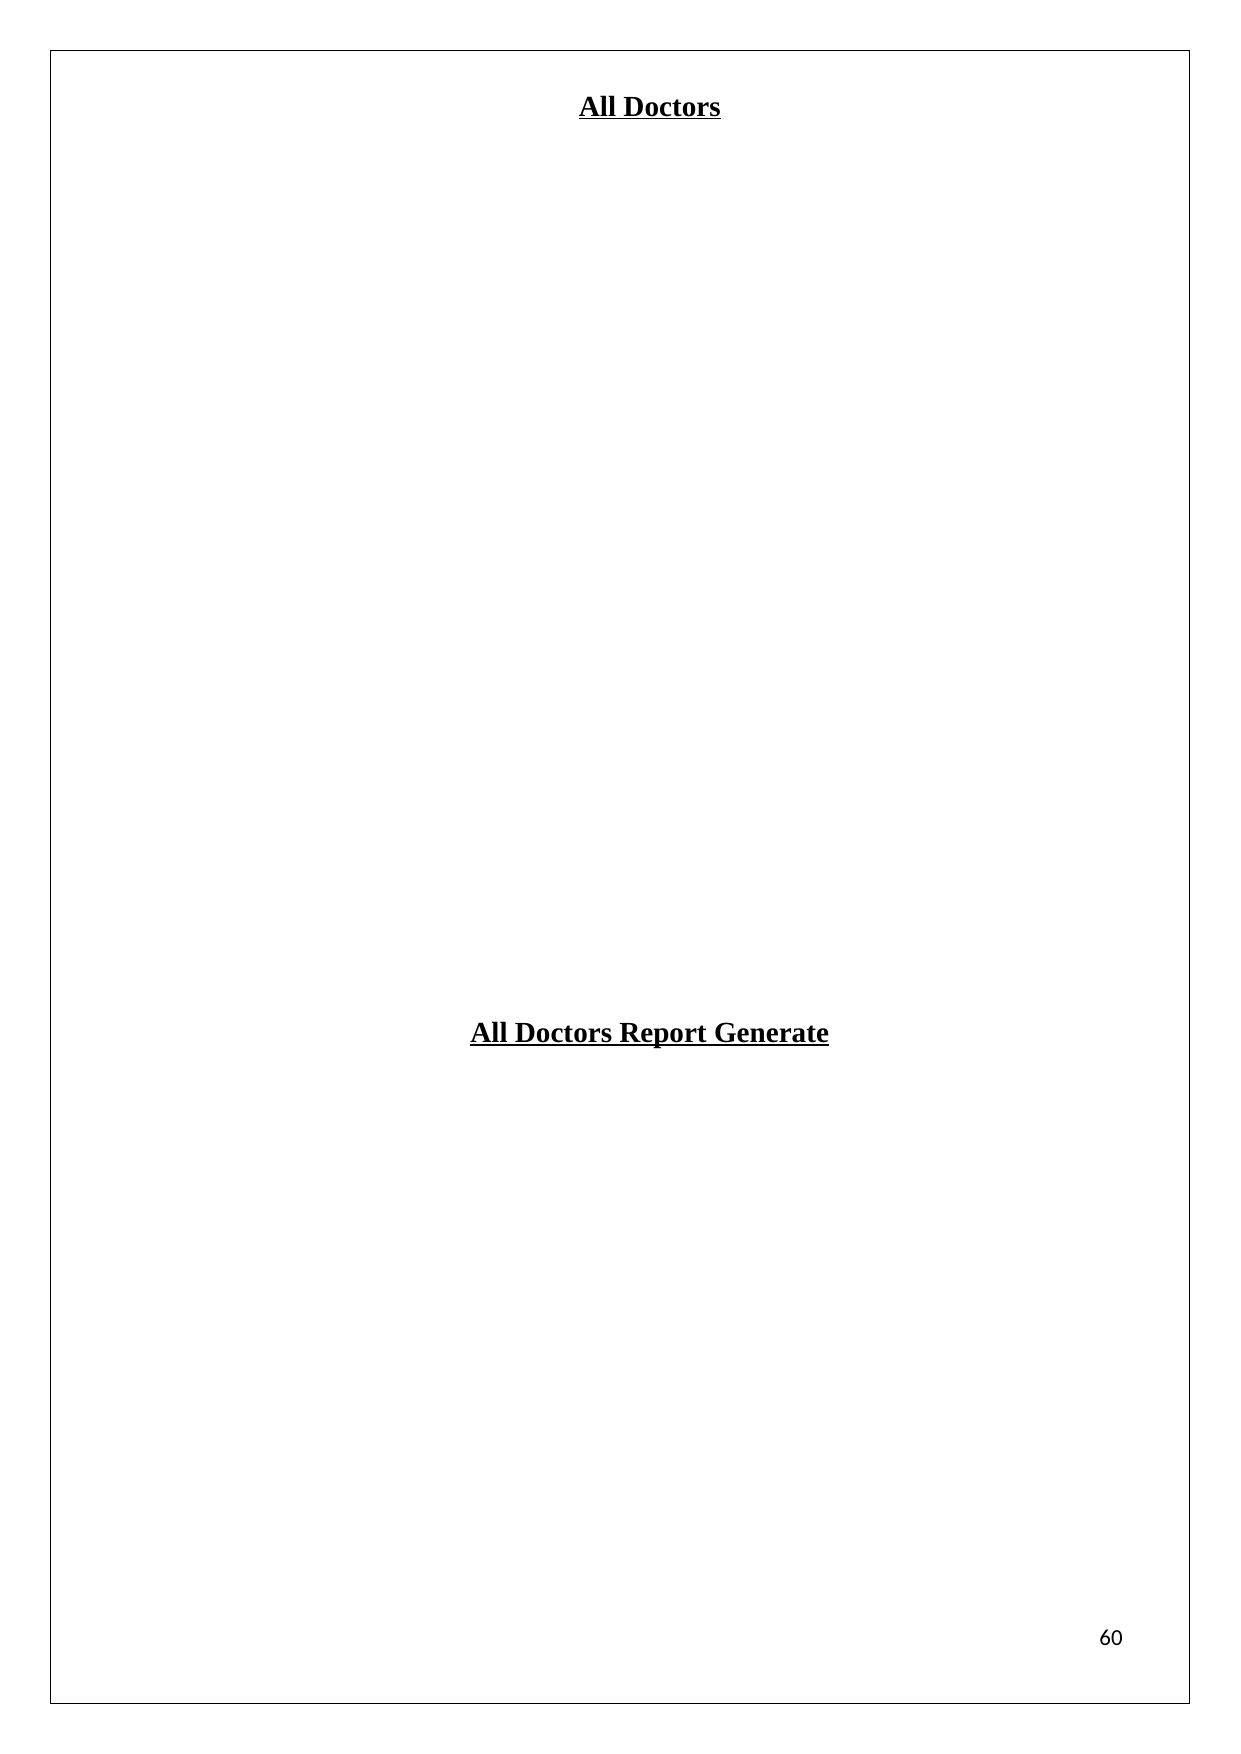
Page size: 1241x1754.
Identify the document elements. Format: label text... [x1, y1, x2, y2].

text All Doctors [177, 89, 1122, 122]
text All Doctors Report Generate [177, 1015, 1122, 1049]
